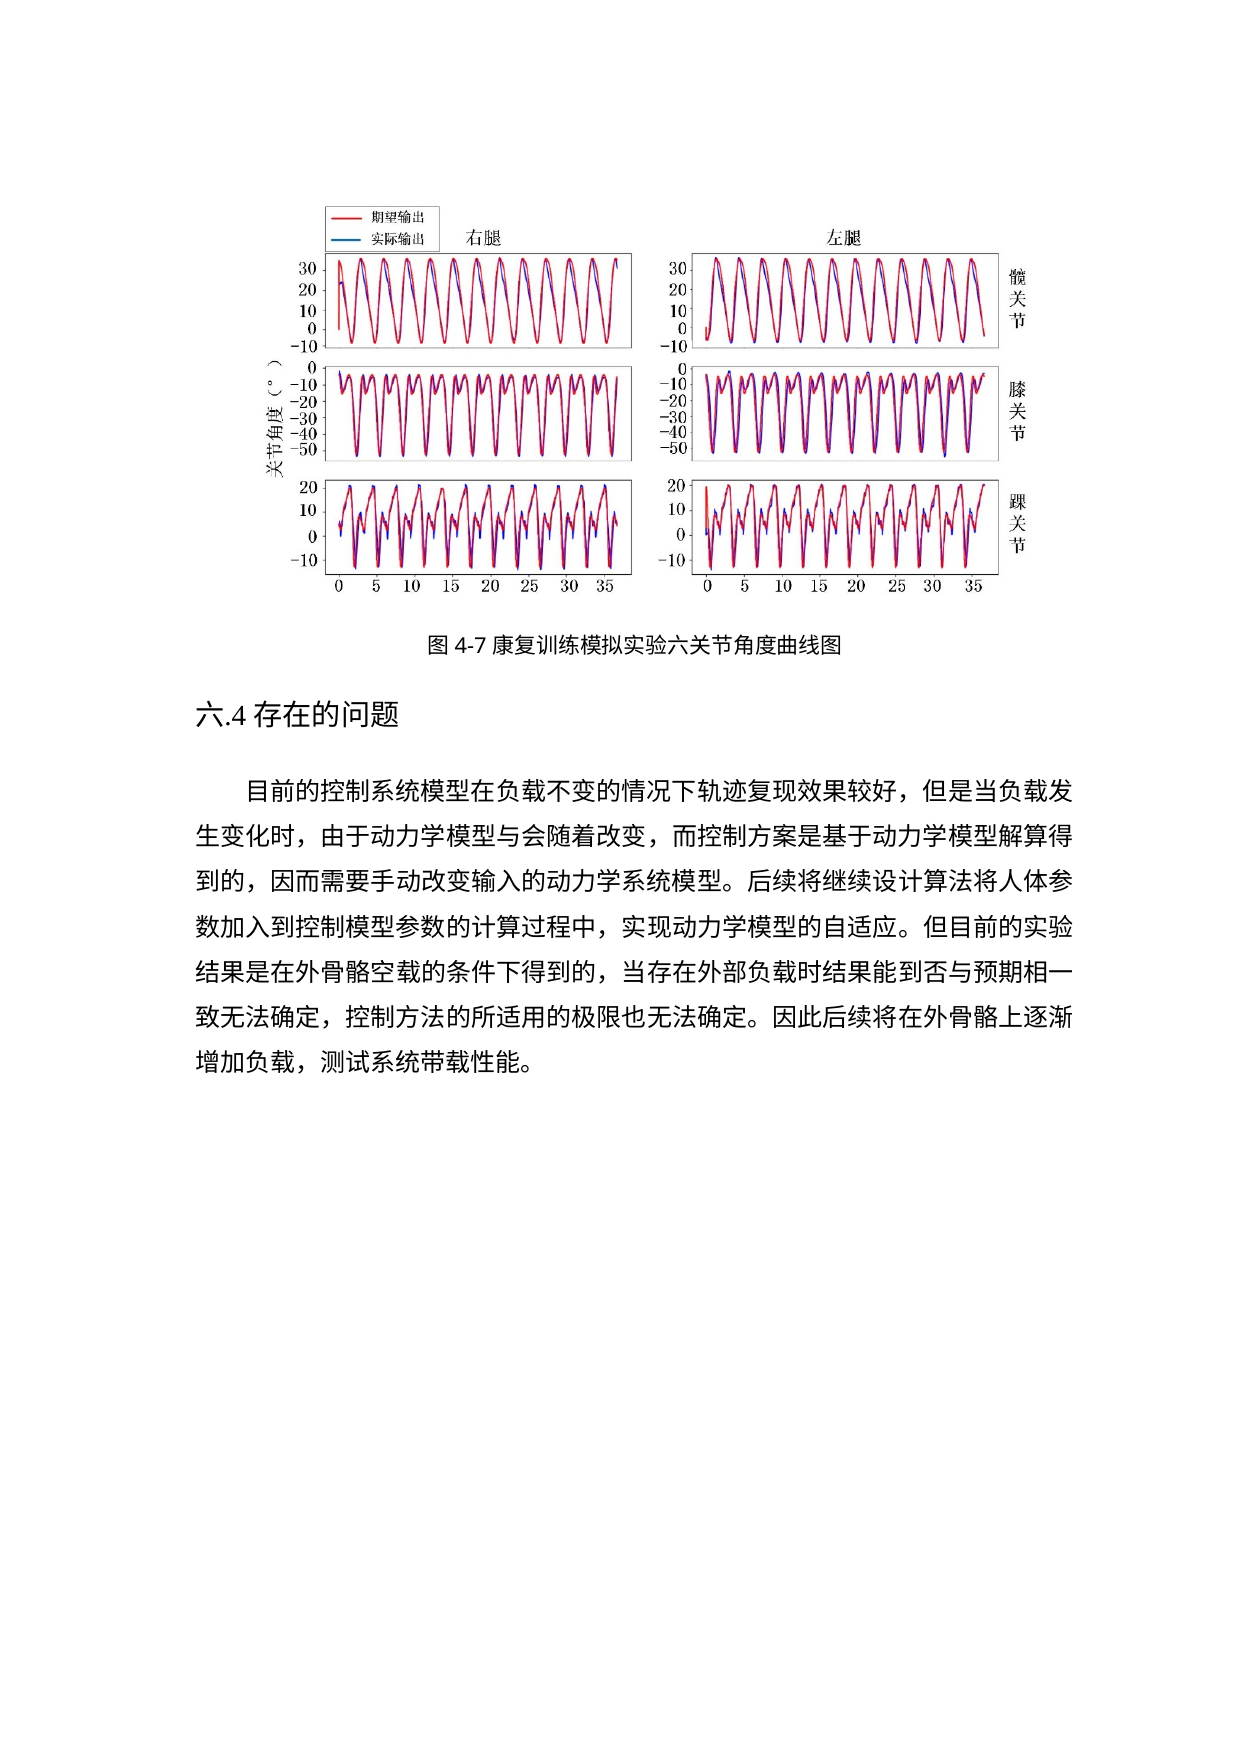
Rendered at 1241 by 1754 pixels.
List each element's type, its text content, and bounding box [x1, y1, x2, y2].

text 图 4-7 康复训练模拟实验六关节角度曲线图 [195, 628, 1075, 659]
subtitle 存在的问题 [195, 691, 1075, 733]
picture [259, 206, 1060, 603]
text 目前的控制系统模型在负载不变的情况下轨迹复现效果较好，但是当负载发生变化时，由于动力学模型与会随着改变，而控制方案是基于动力学模型解算得到的，因而需要手动改变输入的动力学系统模型。后续将继续设计算法将人体参数加入到控制模型参数的计算过程中，实现动力学模型的自适应。但目前的实验结果是在外骨骼空载的条件下得到的，当存在外部负载时结果能到否与预期相一致无法确定，控制方法的所适用的极限也无法确定。因此后续将在外骨骼上逐渐增加负载，测试系统带载性能。 [195, 771, 1075, 1079]
